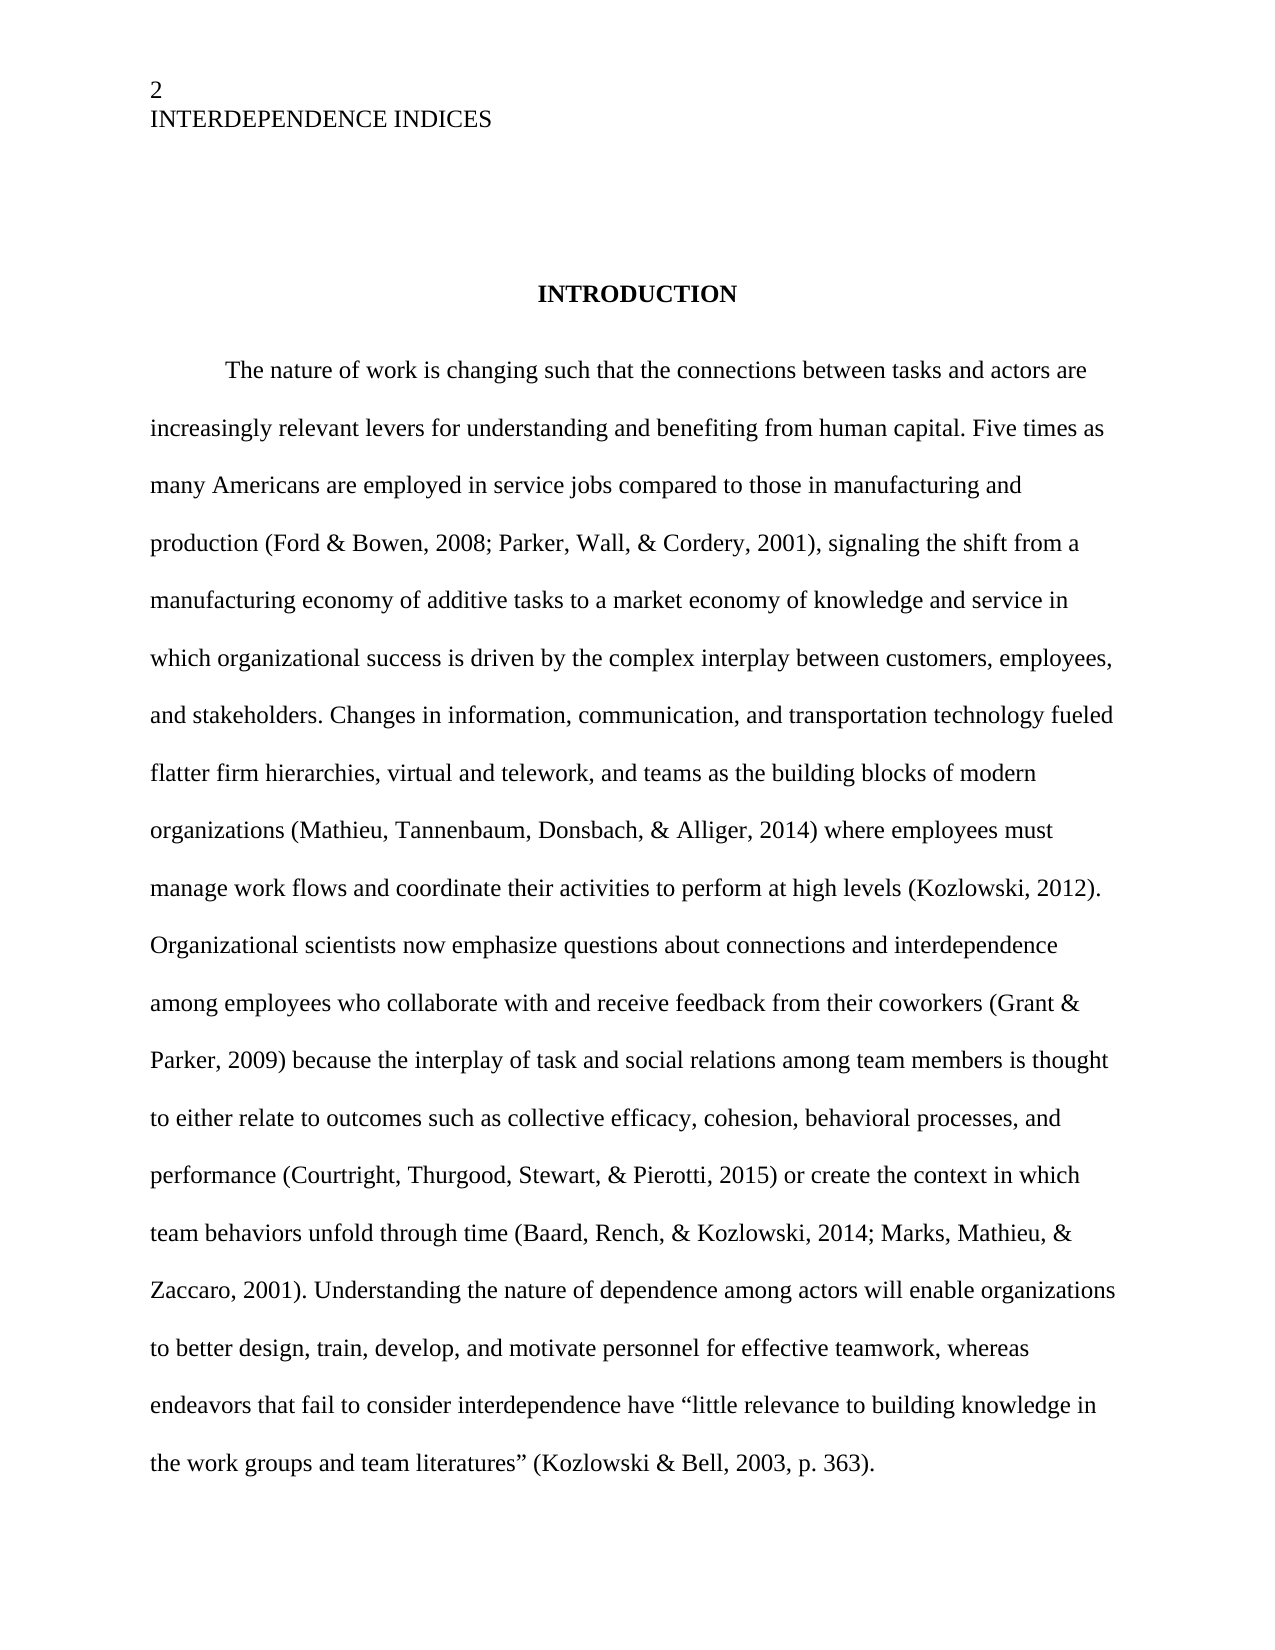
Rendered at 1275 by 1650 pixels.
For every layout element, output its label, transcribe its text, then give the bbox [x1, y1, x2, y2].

text The nature of work is changing such that the connections between tasks and actors are increasingly relevant levers for understanding and benefiting from human capital. Five times as many Americans are employed in service jobs compared to those in manufacturing and production (Ford & Bowen, 2008; Parker, Wall, & Cordery, 2001), signaling the shift from a manufacturing economy of additive tasks to a market economy of knowledge and service in which organizational success is driven by the complex interplay between customers, employees, and stakeholders. Changes in information, communication, and transportation technology fueled flatter firm hierarchies, virtual and telework, and teams as the building blocks of modern organizations (Mathieu, Tannenbaum, Donsbach, & Alliger, 2014) where employees must manage work flows and coordinate their activities to perform at high levels (Kozlowski, 2012). Organizational scientists now emphasize questions about connections and interdependence among employees who collaborate with and receive feedback from their coworkers (Grant & Parker, 2009) because the interplay of task and social relations among team members is thought to either relate to outcomes such as collective efficacy, cohesion, behavioral processes, and performance (Courtright, Thurgood, Stewart, & Pierotti, 2015) or create the context in which team behaviors unfold through time (Baard, Rench, & Kozlowski, 2014; Marks, Mathieu, & Zaccaro, 2001). Understanding the nature of dependence among actors will enable organizations to better design, train, develop, and motivate personnel for effective teamwork, whereas endeavors that fail to consider interdependence have “little relevance to building knowledge in the work groups and team literatures” (Kozlowski & Bell, 2003, p. 363). [150, 355, 1125, 1477]
text INTRODUCTION [150, 279, 1125, 308]
